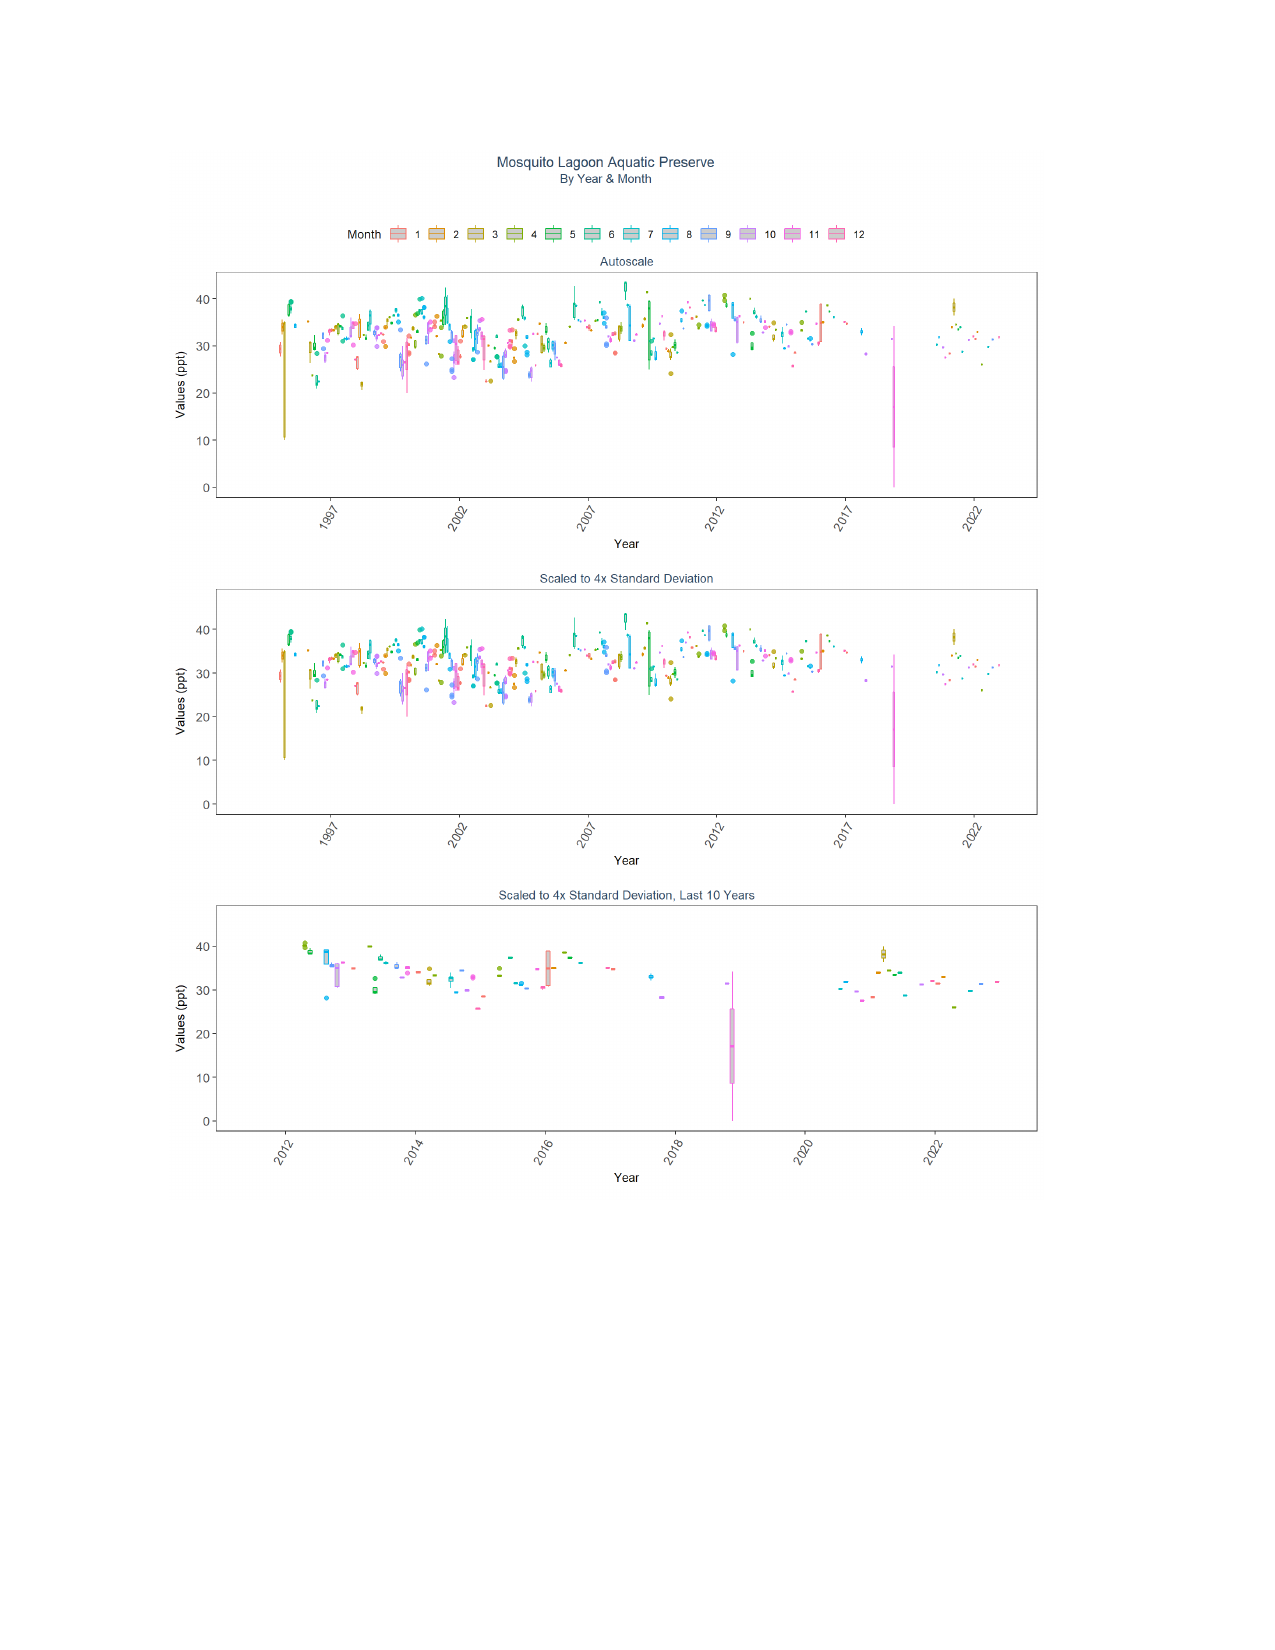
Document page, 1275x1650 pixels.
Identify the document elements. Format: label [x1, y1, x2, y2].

picture [168, 150, 1044, 1200]
